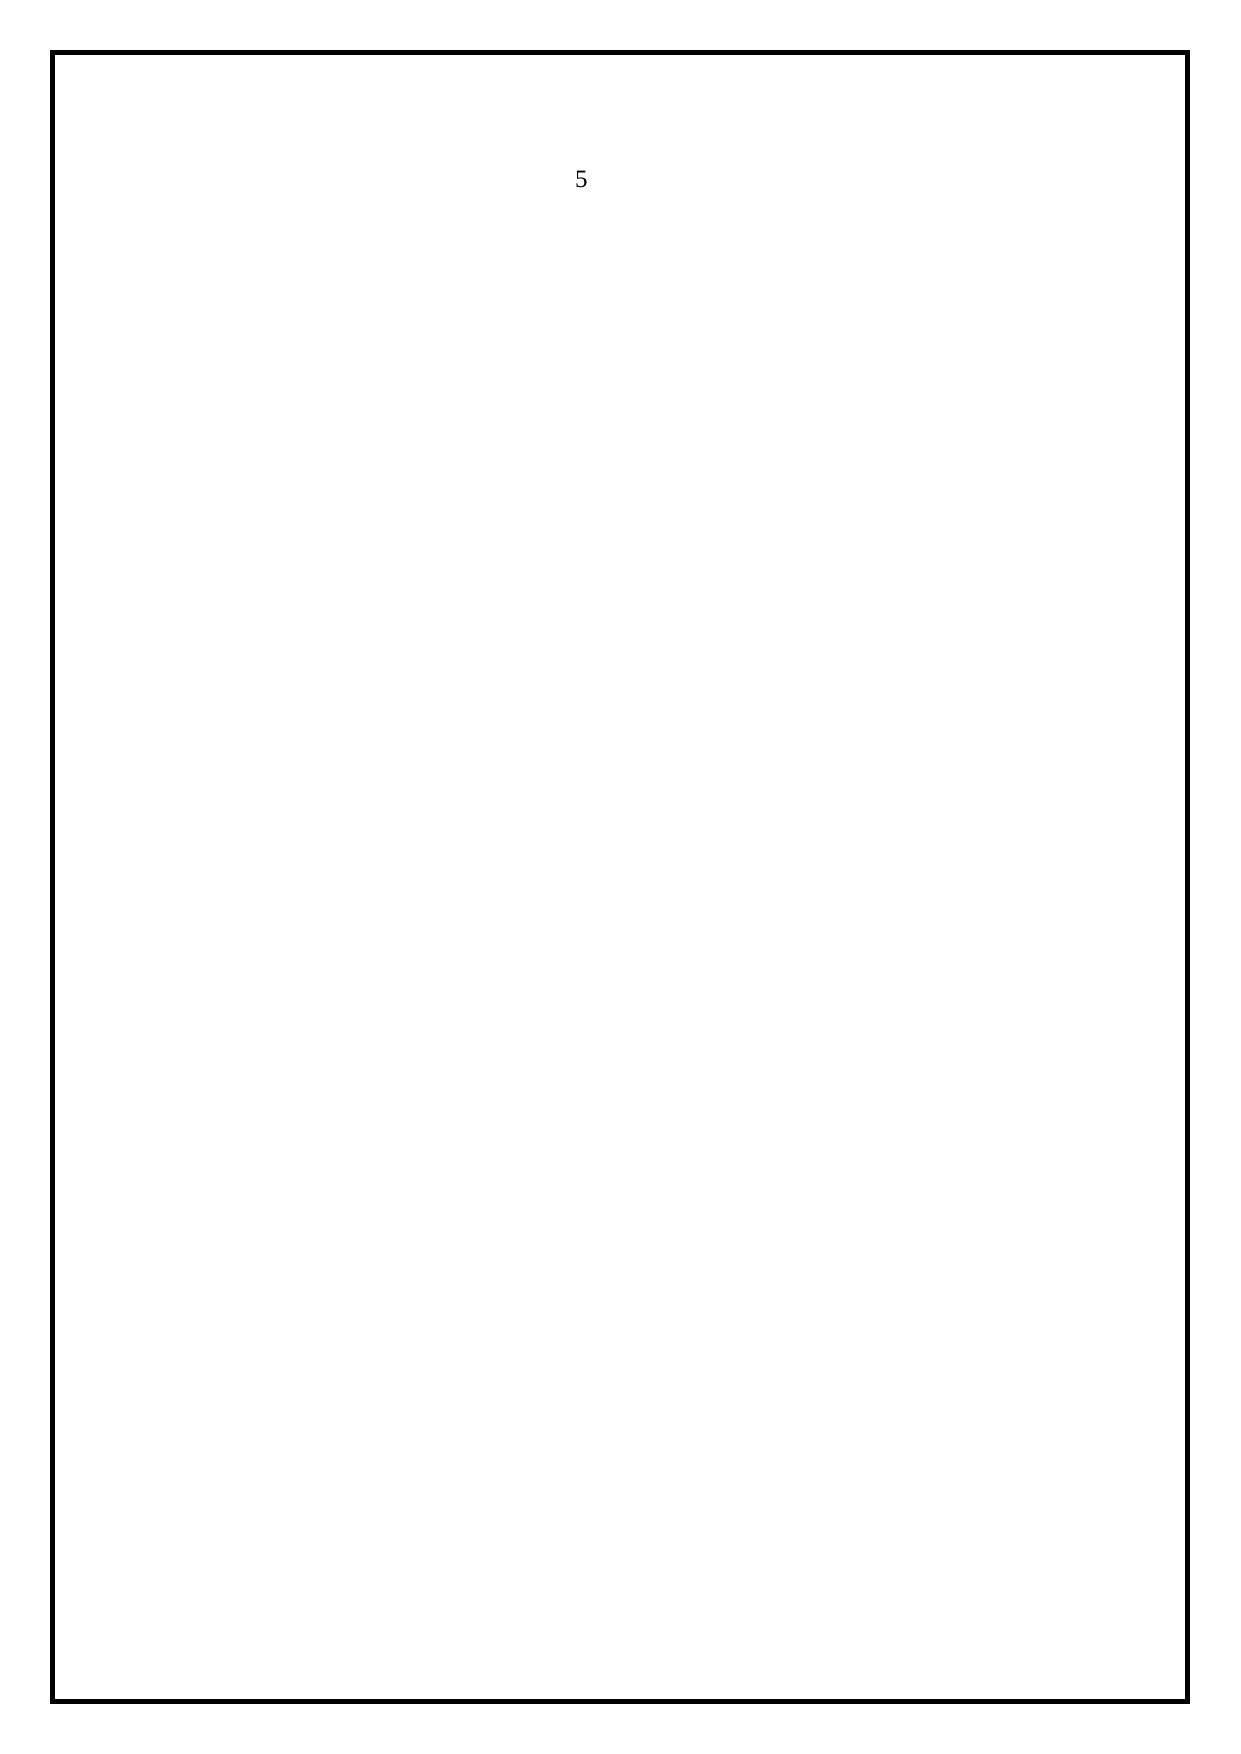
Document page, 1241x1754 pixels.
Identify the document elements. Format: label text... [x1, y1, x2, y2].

text 5 [55, 164, 1178, 193]
